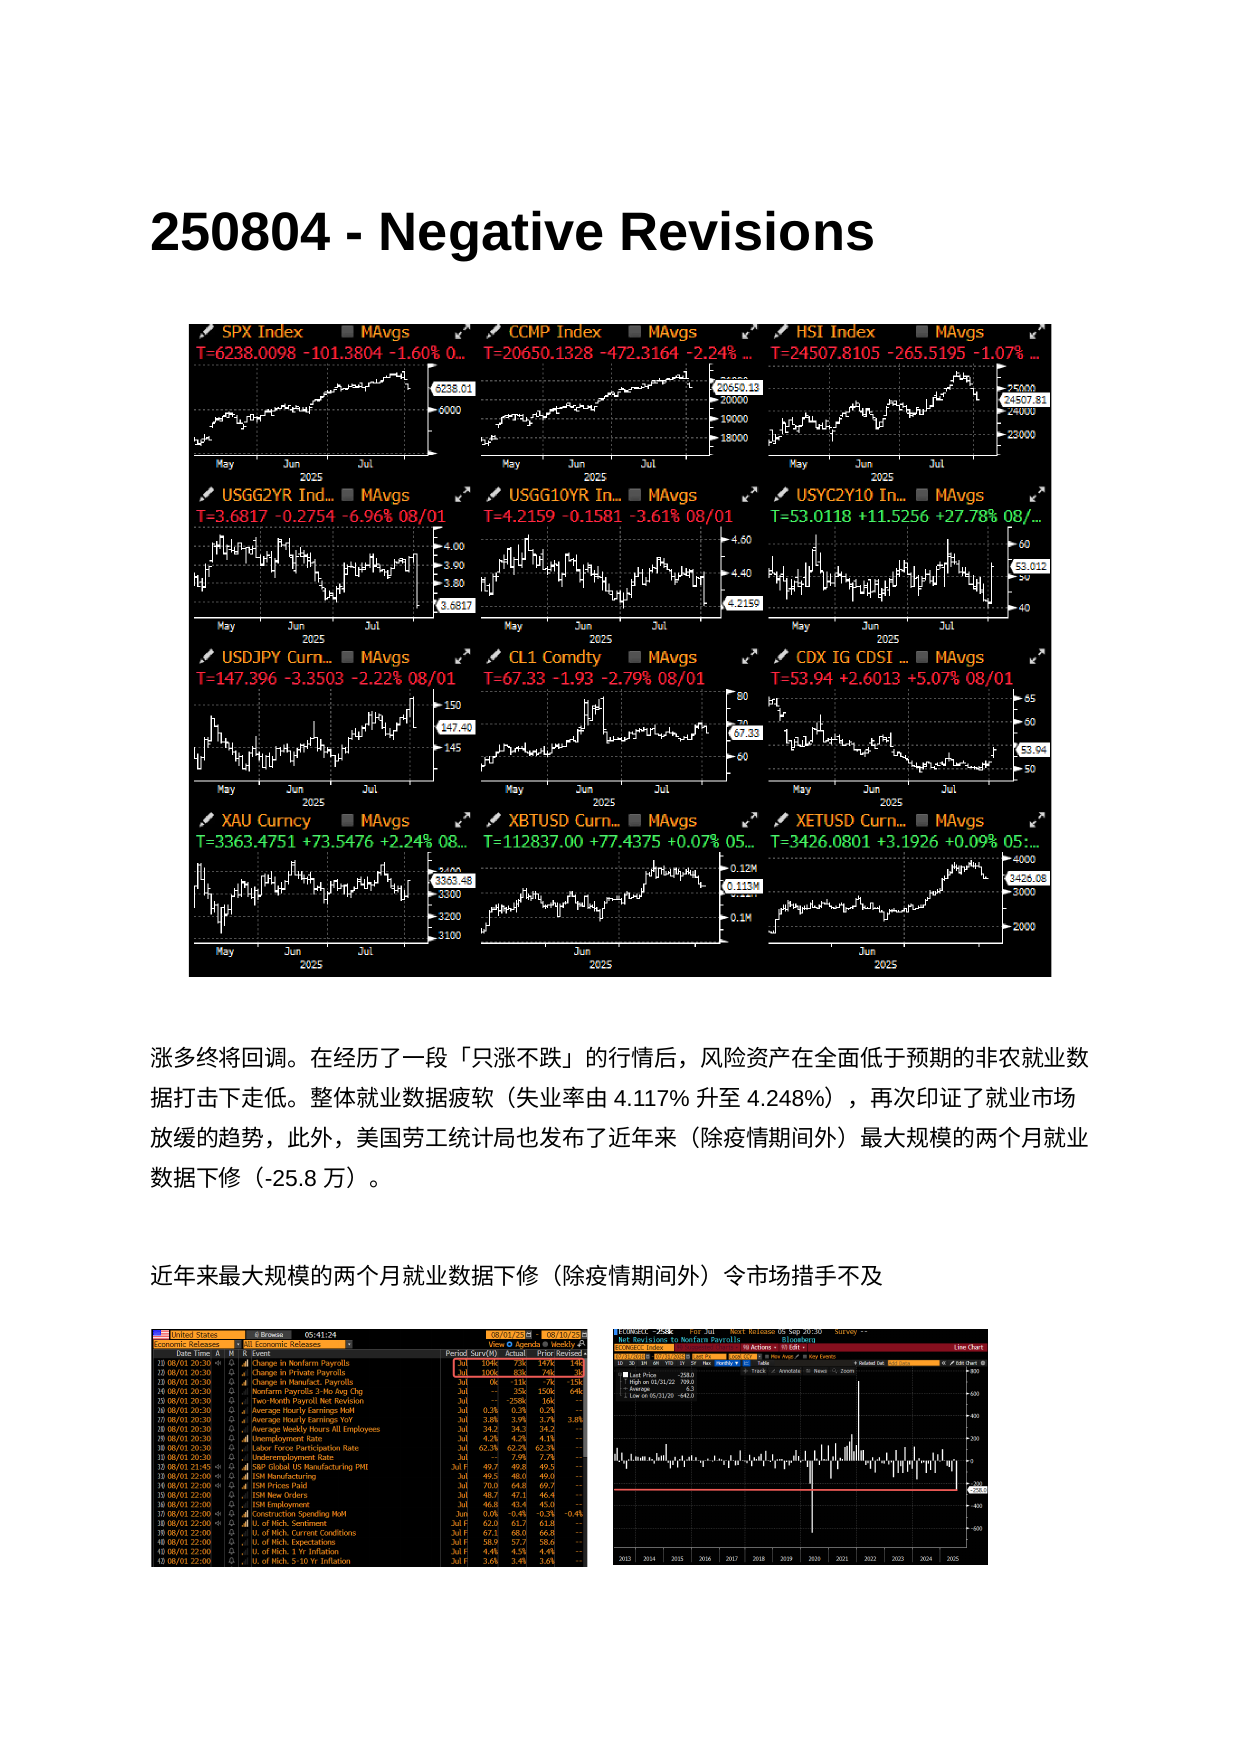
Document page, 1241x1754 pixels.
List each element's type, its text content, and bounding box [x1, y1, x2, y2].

text 涨多终将回调。在经历了一段「只涨不跌」的行情后，风险资产在全面低于预期的非农就业数据打击下走低。整体就业数据疲软（失业率由 4.117% 升至 4.248%），再次印证了就业市场放缓的趋势，此外，美国劳工统计局也发布了近年来（除疫情期间外）最大规模的两个月就业数据下修（-25.8 万）。 [150, 1040, 1090, 1193]
picture [151, 1329, 588, 1567]
table_header [139, 1310, 600, 1587]
picture [188, 324, 1052, 977]
text 250804 - Negative Revisions [150, 200, 1090, 262]
table_header [600, 1310, 1001, 1587]
text 近年来最大规模的两个月就业数据下修（除疫情期间外）令市场措手不及 [150, 1258, 1090, 1291]
picture [613, 1329, 988, 1565]
